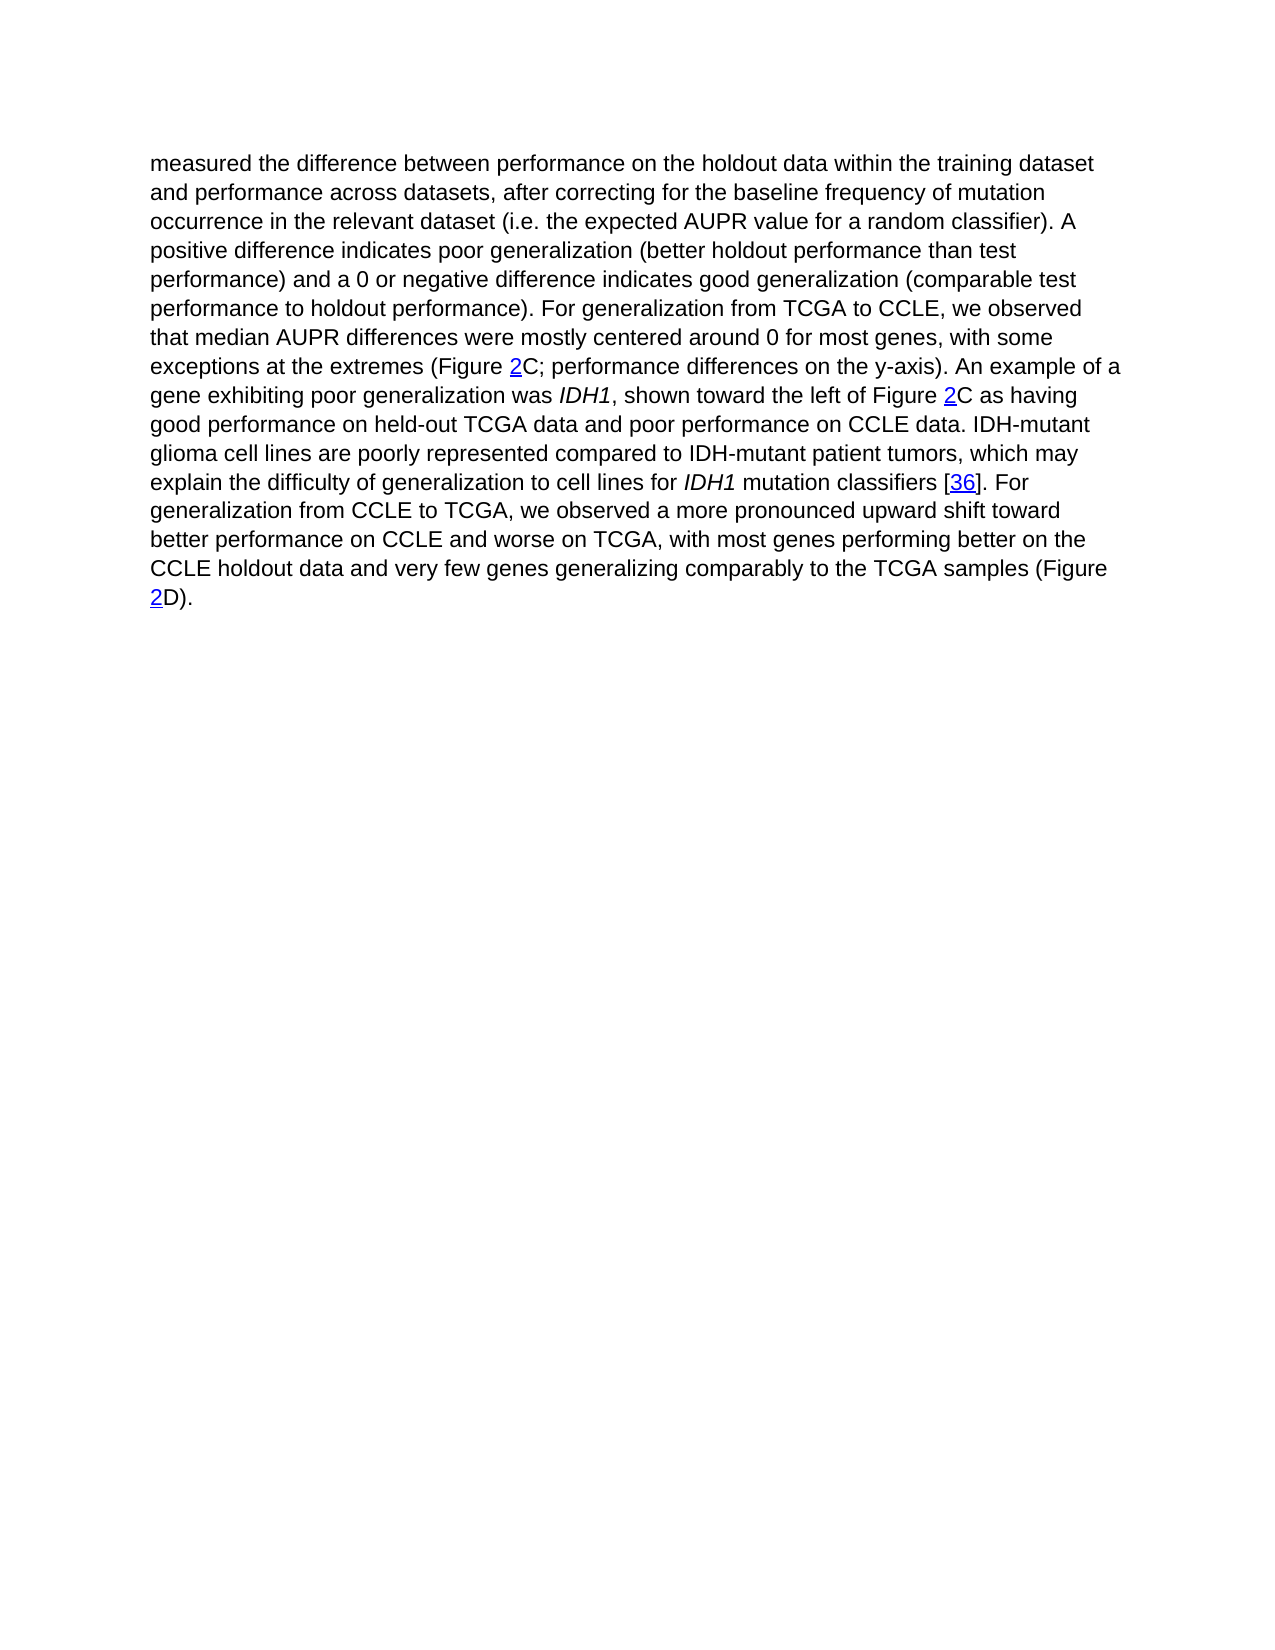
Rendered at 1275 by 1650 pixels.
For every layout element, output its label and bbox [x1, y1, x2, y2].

text [150, 150, 1125, 611]
